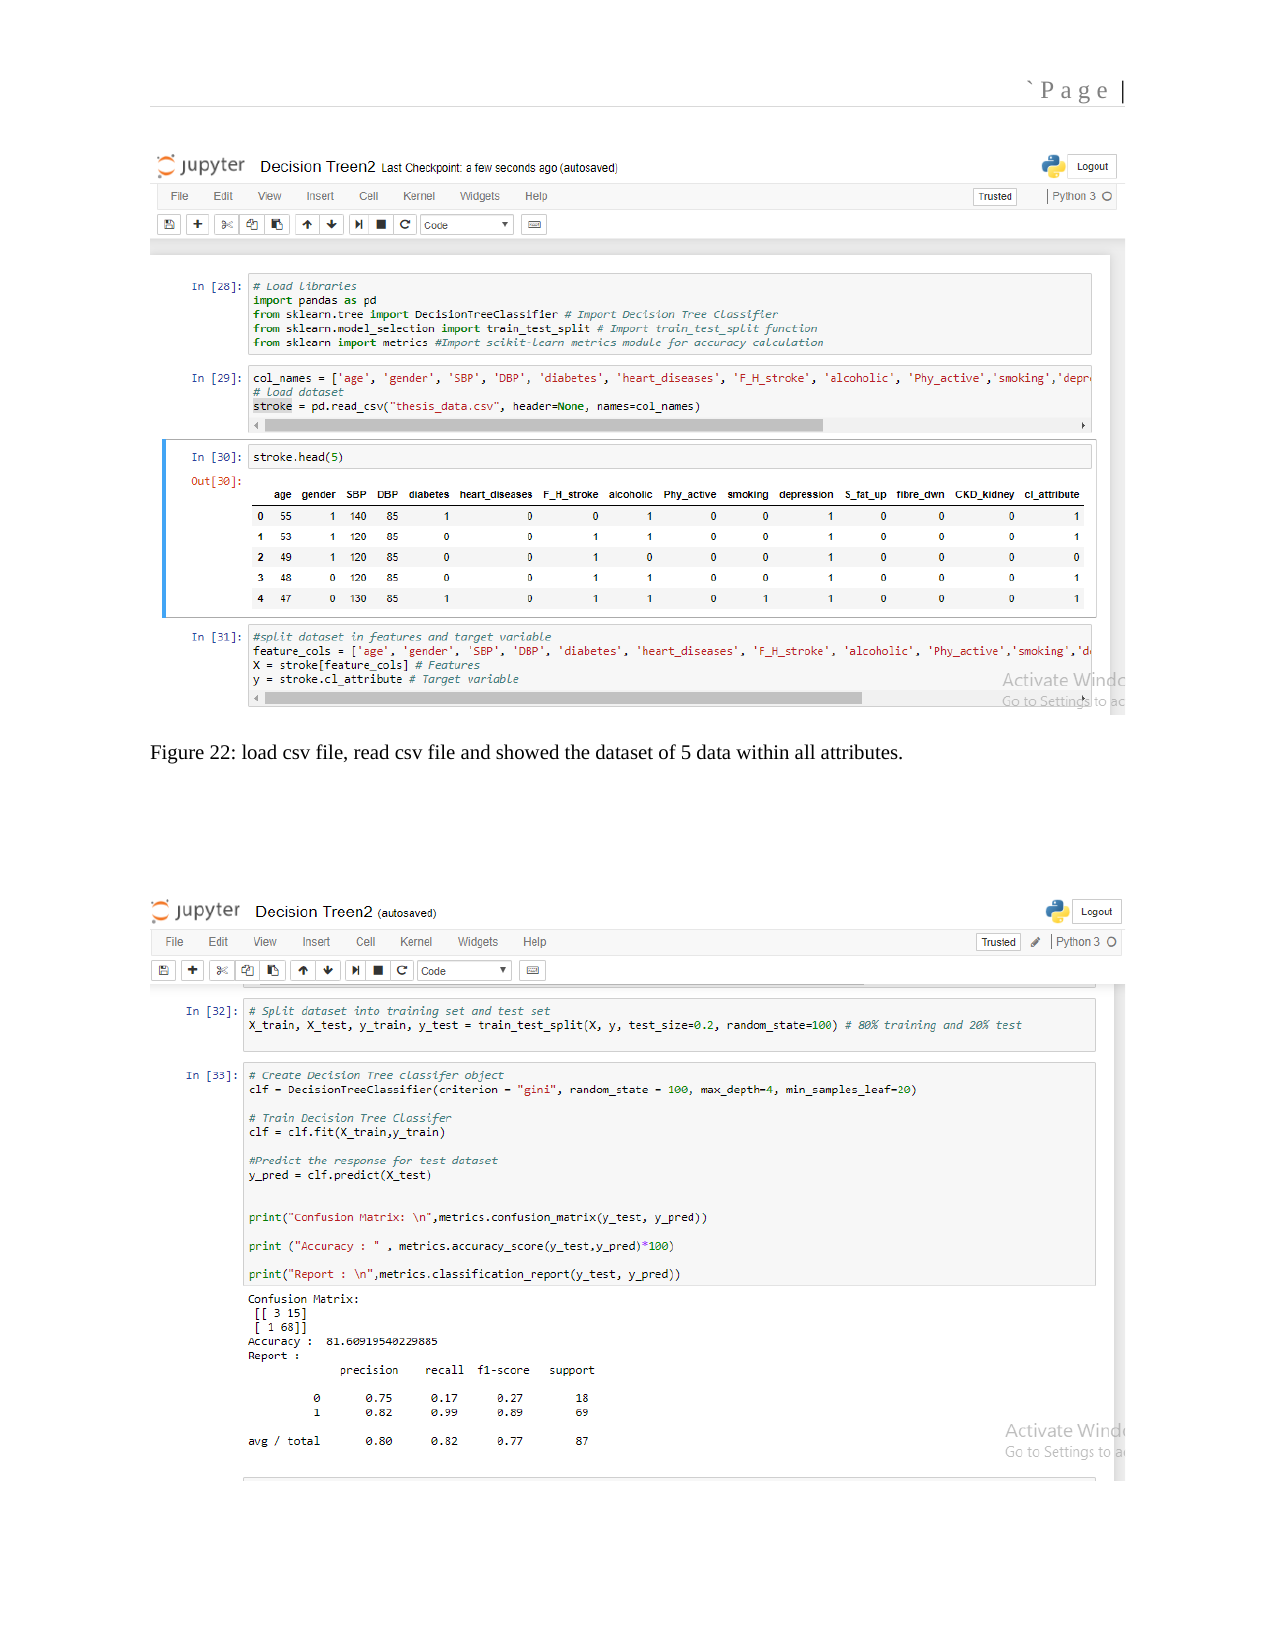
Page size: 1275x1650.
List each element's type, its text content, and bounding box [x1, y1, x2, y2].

picture [150, 895, 1125, 1481]
picture [150, 150, 1125, 715]
text Figure 22: load csv file, read csv file and showed the dataset of 5 data within all attributes. [150, 740, 1125, 764]
